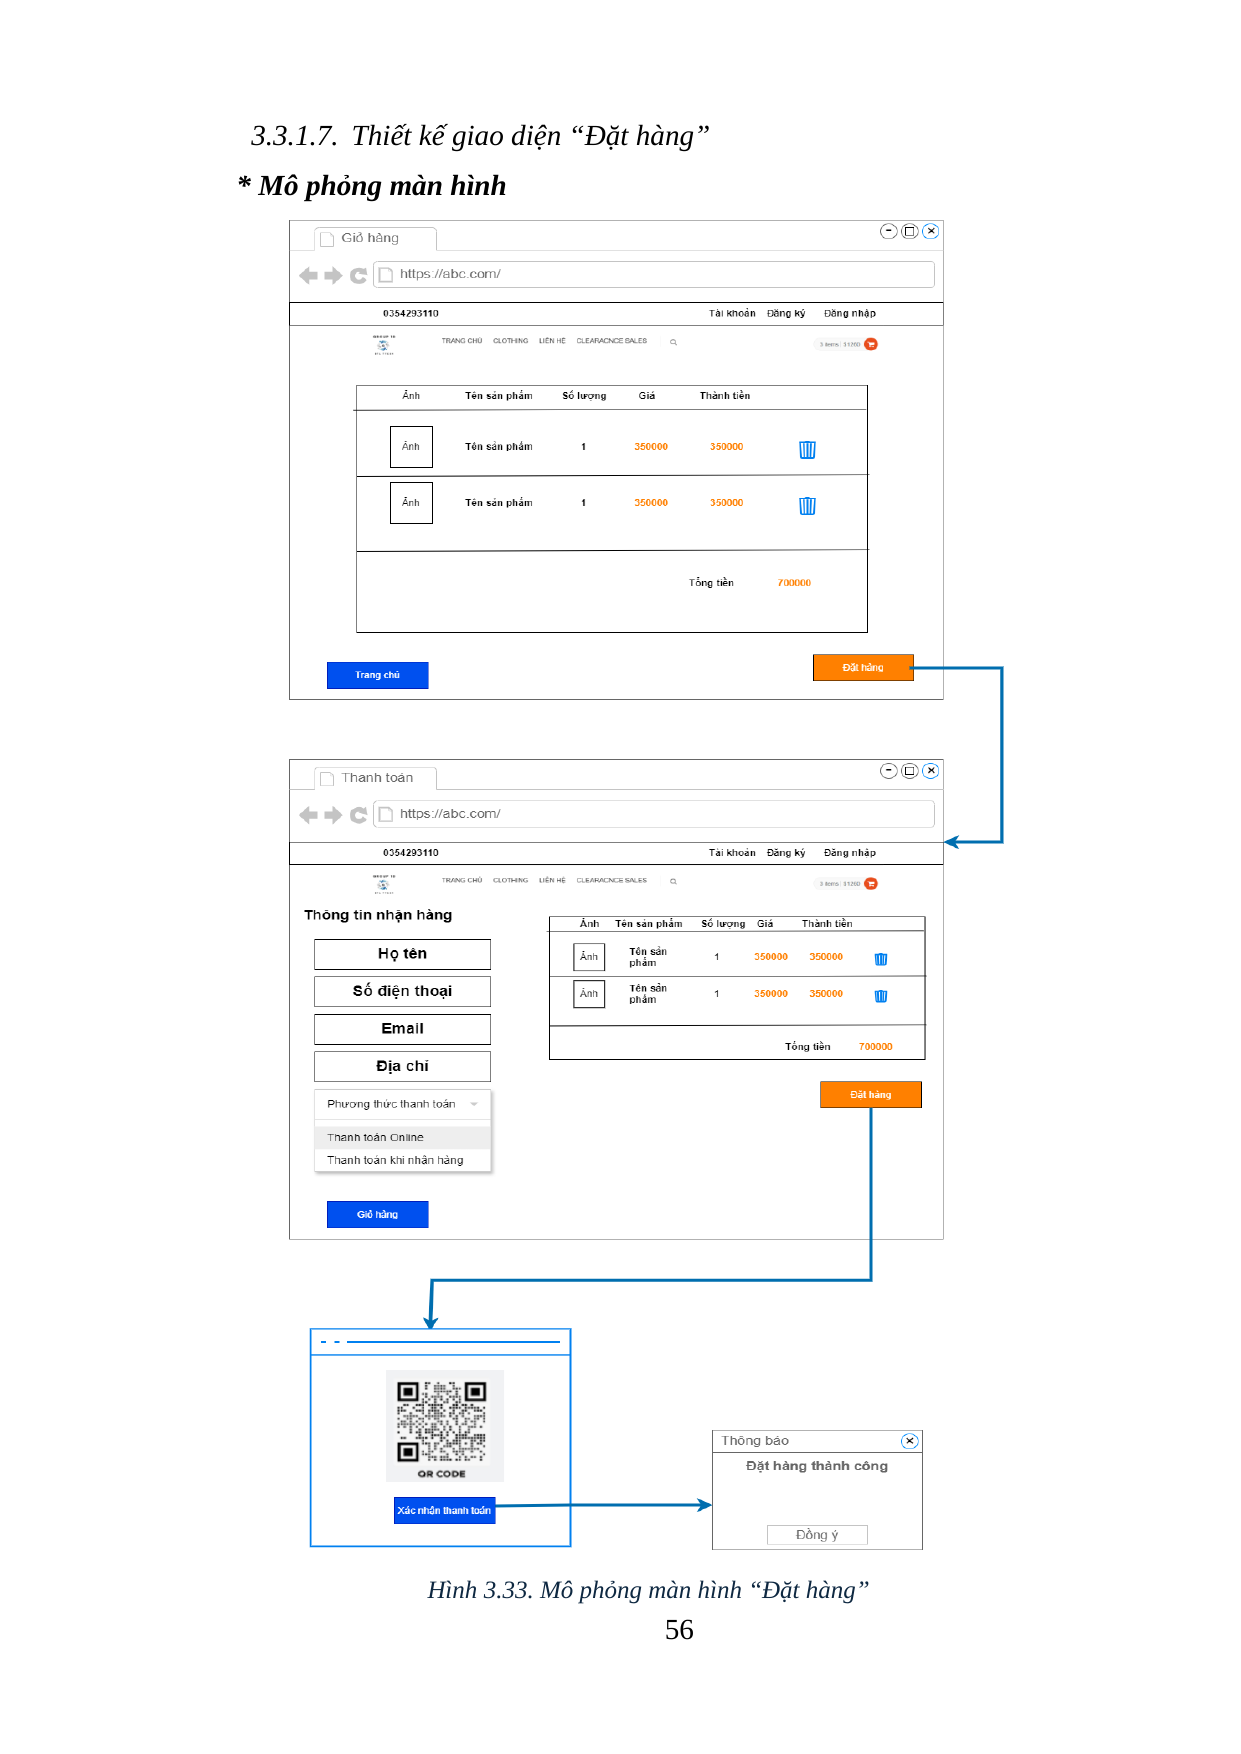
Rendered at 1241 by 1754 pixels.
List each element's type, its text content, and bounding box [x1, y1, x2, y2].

text * Mô phỏng màn hình [177, 168, 1122, 202]
picture [289, 218, 1011, 1550]
subtitle Thiết kế giao diện “Đặt hàng” [251, 118, 1122, 152]
